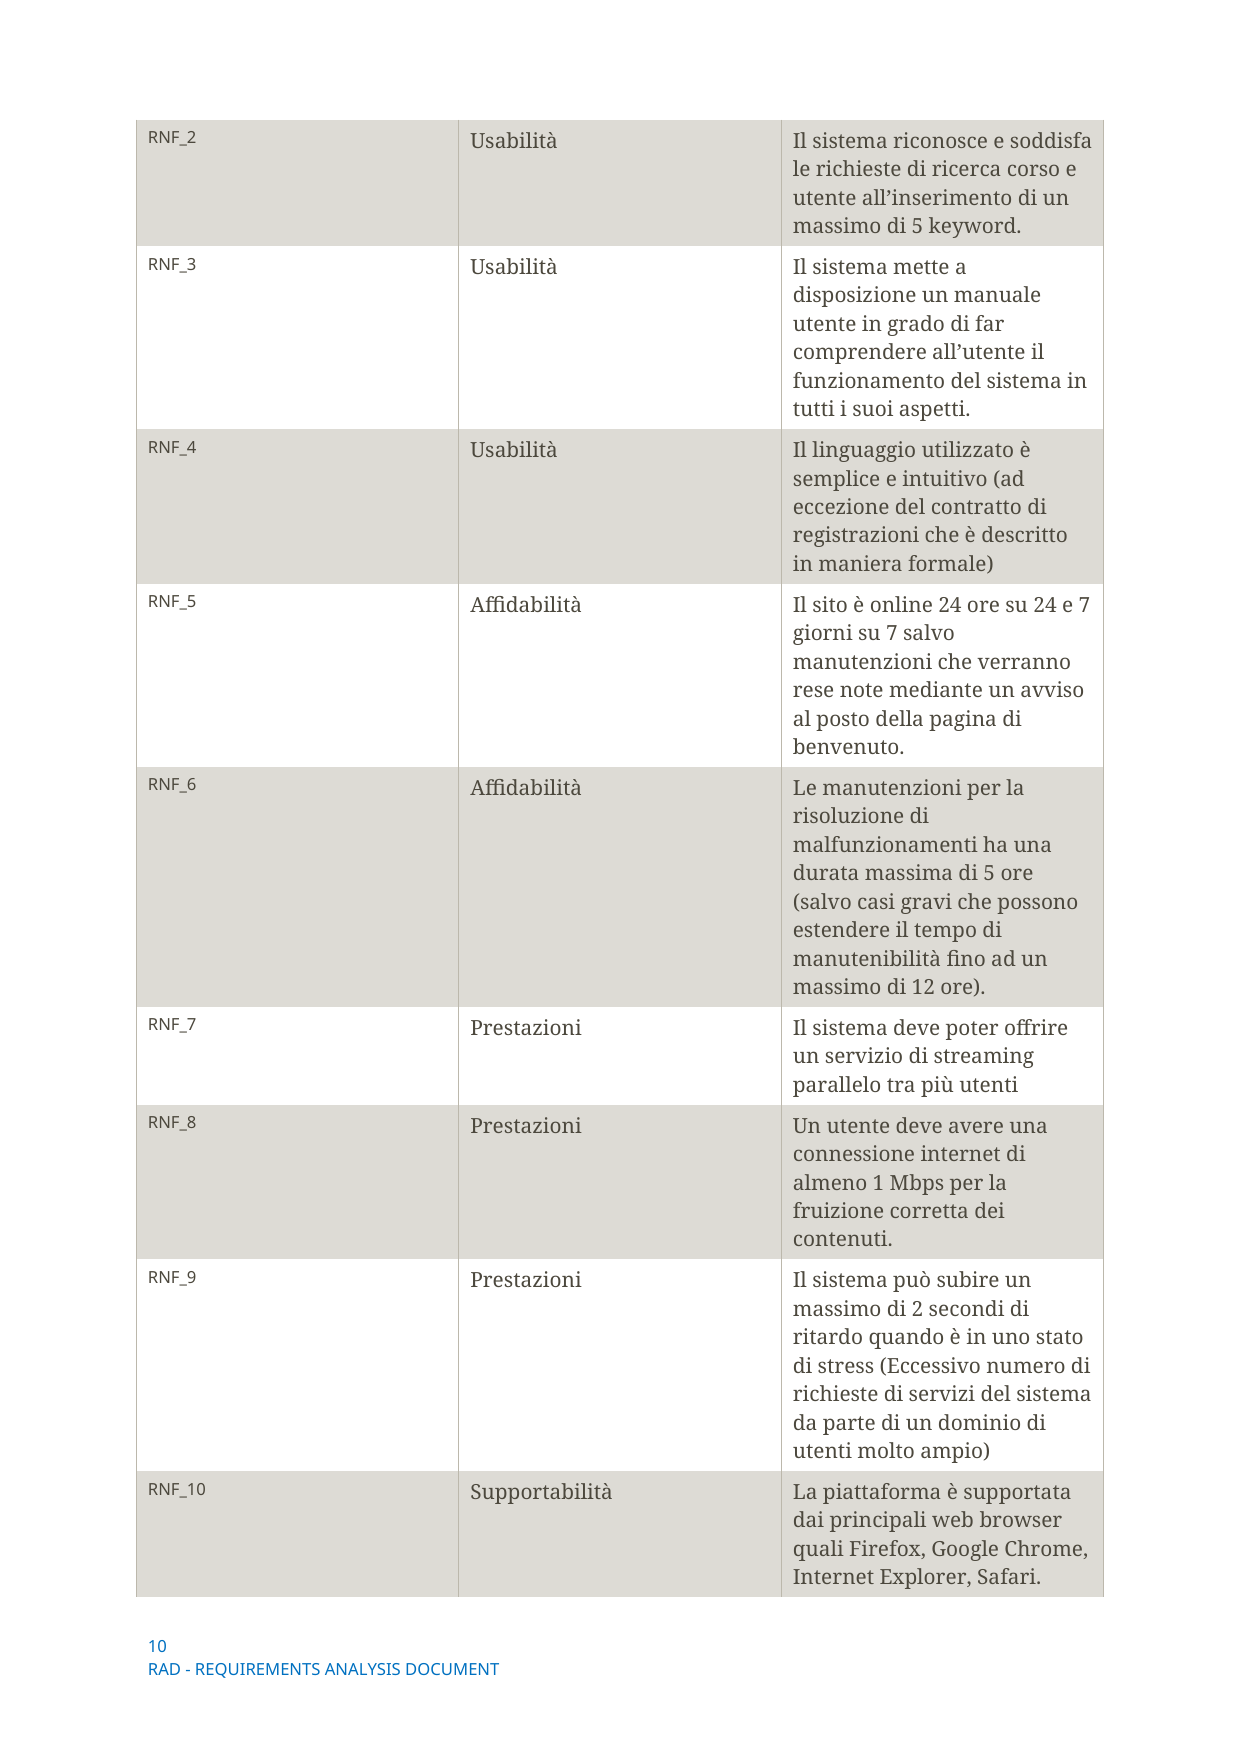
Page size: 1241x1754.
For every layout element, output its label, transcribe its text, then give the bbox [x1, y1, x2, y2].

table_cell Il sistema mette a disposizione un manuale utente in grado di far comprendere all’utente il funzionamento del sistema in tutti i suoi aspetti. [782, 246, 1103, 429]
table_cell RNF_6 [137, 767, 458, 1007]
table_cell Il sistema può subire un massimo di 2 secondi di ritardo quando è in uno stato di stress (Eccessivo numero di richieste di servizi del sistema da parte di un dominio di utenti molto ampio) [782, 1259, 1103, 1471]
table_cell Usabilità [459, 120, 781, 246]
table_cell Affidabilità [459, 584, 781, 767]
table_cell Un utente deve avere una connessione internet di almeno 1 Mbps per la fruizione corretta dei contenuti. [782, 1105, 1103, 1259]
table_cell La piattaforma è supportata dai principali web browser quali Firefox, Google Chrome, Internet Explorer, Safari. [782, 1471, 1103, 1597]
table_cell Affidabilità [459, 767, 781, 1007]
table_cell Il linguaggio utilizzato è semplice e intuitivo (ad eccezione del contratto di registrazioni che è descritto in maniera formale) [782, 429, 1103, 584]
table_cell Prestazioni [459, 1259, 781, 1471]
table_cell RNF_8 [137, 1105, 458, 1259]
table_cell RNF_4 [137, 429, 458, 584]
table_cell Usabilità [459, 429, 781, 584]
table_cell Prestazioni [459, 1007, 781, 1104]
table_cell Supportabilità [459, 1471, 781, 1597]
table_cell Il sistema deve poter offrire un servizio di streaming parallelo tra più utenti [782, 1007, 1103, 1104]
table_cell Il sistema riconosce e soddisfa le richieste di ricerca corso e utente all’inserimento di un massimo di 5 keyword. [782, 120, 1103, 246]
table_cell Prestazioni [459, 1105, 781, 1259]
table_cell RNF_3 [137, 246, 458, 429]
table_cell RNF_9 [137, 1259, 458, 1471]
table_cell RNF_2 [137, 120, 458, 246]
table_cell Usabilità [459, 246, 781, 429]
table_cell Le manutenzioni per la risoluzione di malfunzionamenti ha una durata massima di 5 ore (salvo casi gravi che possono estendere il tempo di manutenibilità fino ad un massimo di 12 ore). [782, 767, 1103, 1007]
table_cell RNF_7 [137, 1007, 458, 1104]
table_cell RNF_5 [137, 584, 458, 767]
table_cell Il sito è online 24 ore su 24 e 7 giorni su 7 salvo manutenzioni che verranno rese note mediante un avviso al posto della pagina di benvenuto. [782, 584, 1103, 767]
table_cell RNF_10 [137, 1471, 458, 1597]
